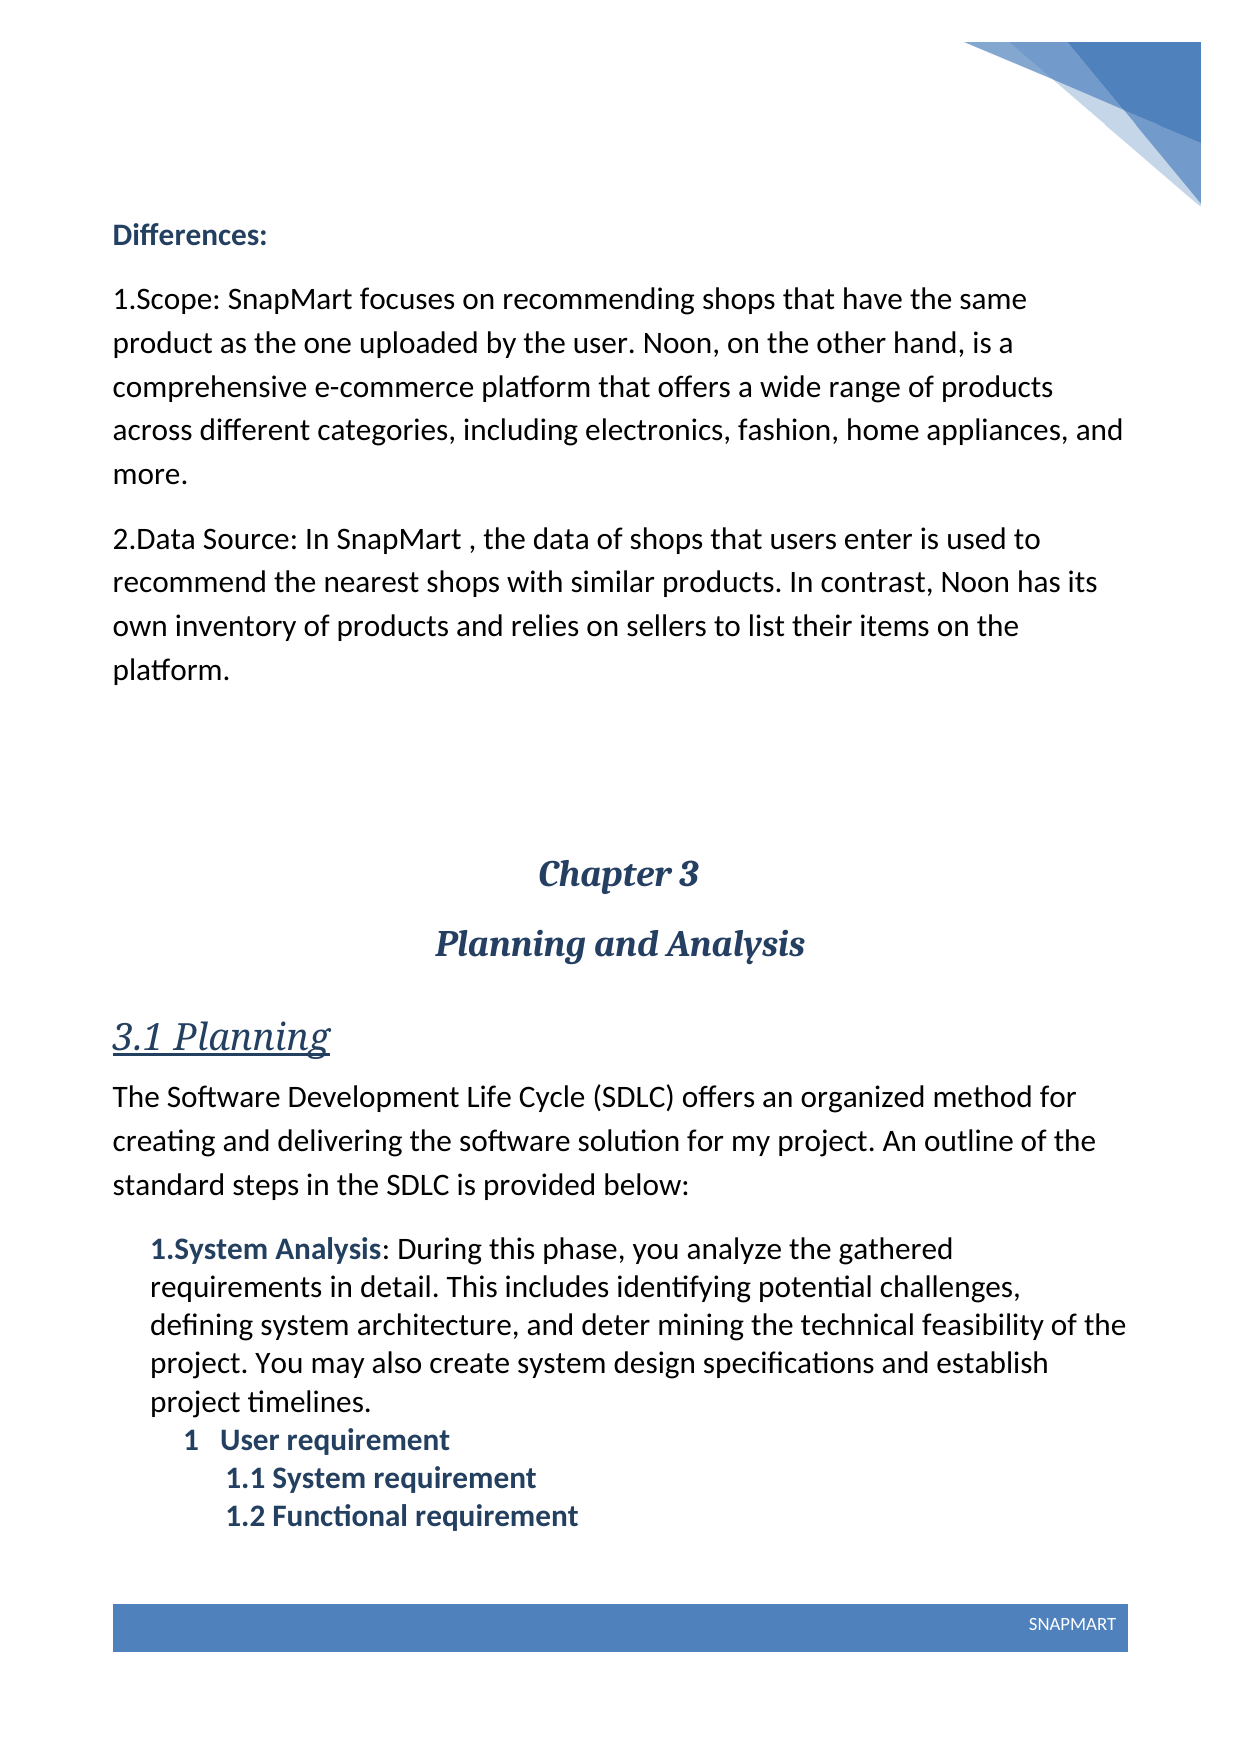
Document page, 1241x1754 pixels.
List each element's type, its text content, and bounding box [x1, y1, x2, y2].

text Planning and Analysis [112, 923, 1128, 966]
text Differences: [112, 214, 1128, 253]
text 1.Scope: SnapMart focuses on recommending shops that have the same product as the one uploaded by the user. Noon, on the other hand, is a comprehensive e-commerce platform that offers a wide range of products across different categories, including electronics, fashion, home appliances, and more. [112, 279, 1128, 492]
text Chapter 3 [112, 853, 1128, 896]
text 1 User requirement [112, 1420, 1128, 1458]
picture [963, 42, 1201, 206]
text 2.Data Source: In SnapMart , the data of shops that users enter is used to recommend the nearest shops with similar products. In contrast, Noon has its own inventory of products and relies on sellers to list their items on the platform. [112, 519, 1128, 688]
text 1.2 Functional requirement [112, 1496, 1128, 1534]
subtitle 3.1 Planning [112, 1010, 1128, 1061]
text 1.1 System requirement [112, 1458, 1128, 1496]
text The Software Development Life Cycle (SDLC) offers an organized method for creating and delivering the software solution for my project. An outline of the standard steps in the SDLC is provided below: [112, 1077, 1128, 1203]
text 1.System Analysis: During this phase, you analyze the gathered requirements in detail. This includes identifying potential challenges, defining system architecture, and deter mining the technical feasibility of the project. You may also create system design specifications and establish project timelines. [150, 1229, 1128, 1420]
